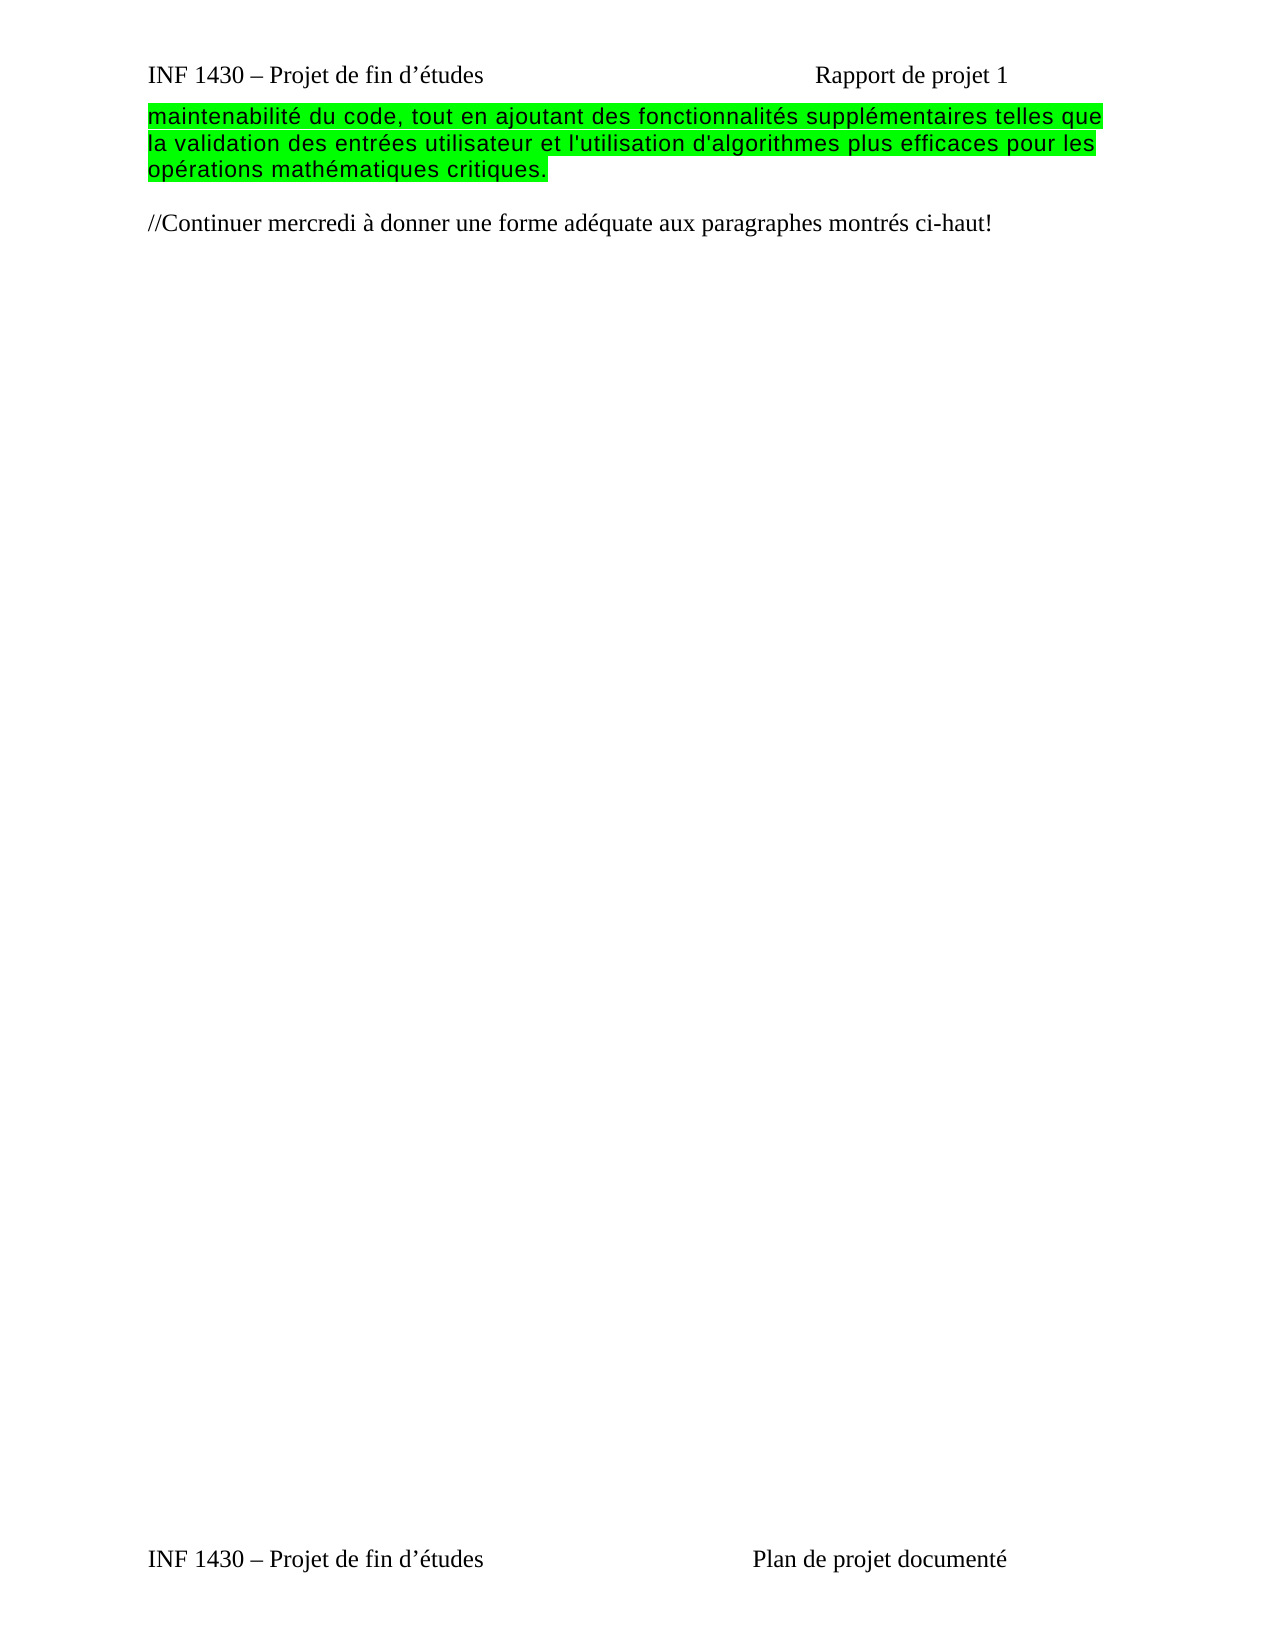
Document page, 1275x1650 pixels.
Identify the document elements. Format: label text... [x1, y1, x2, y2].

text //Continuer mercredi à donner une forme adéquate aux paragraphes montrés ci-haut! [148, 208, 1116, 237]
